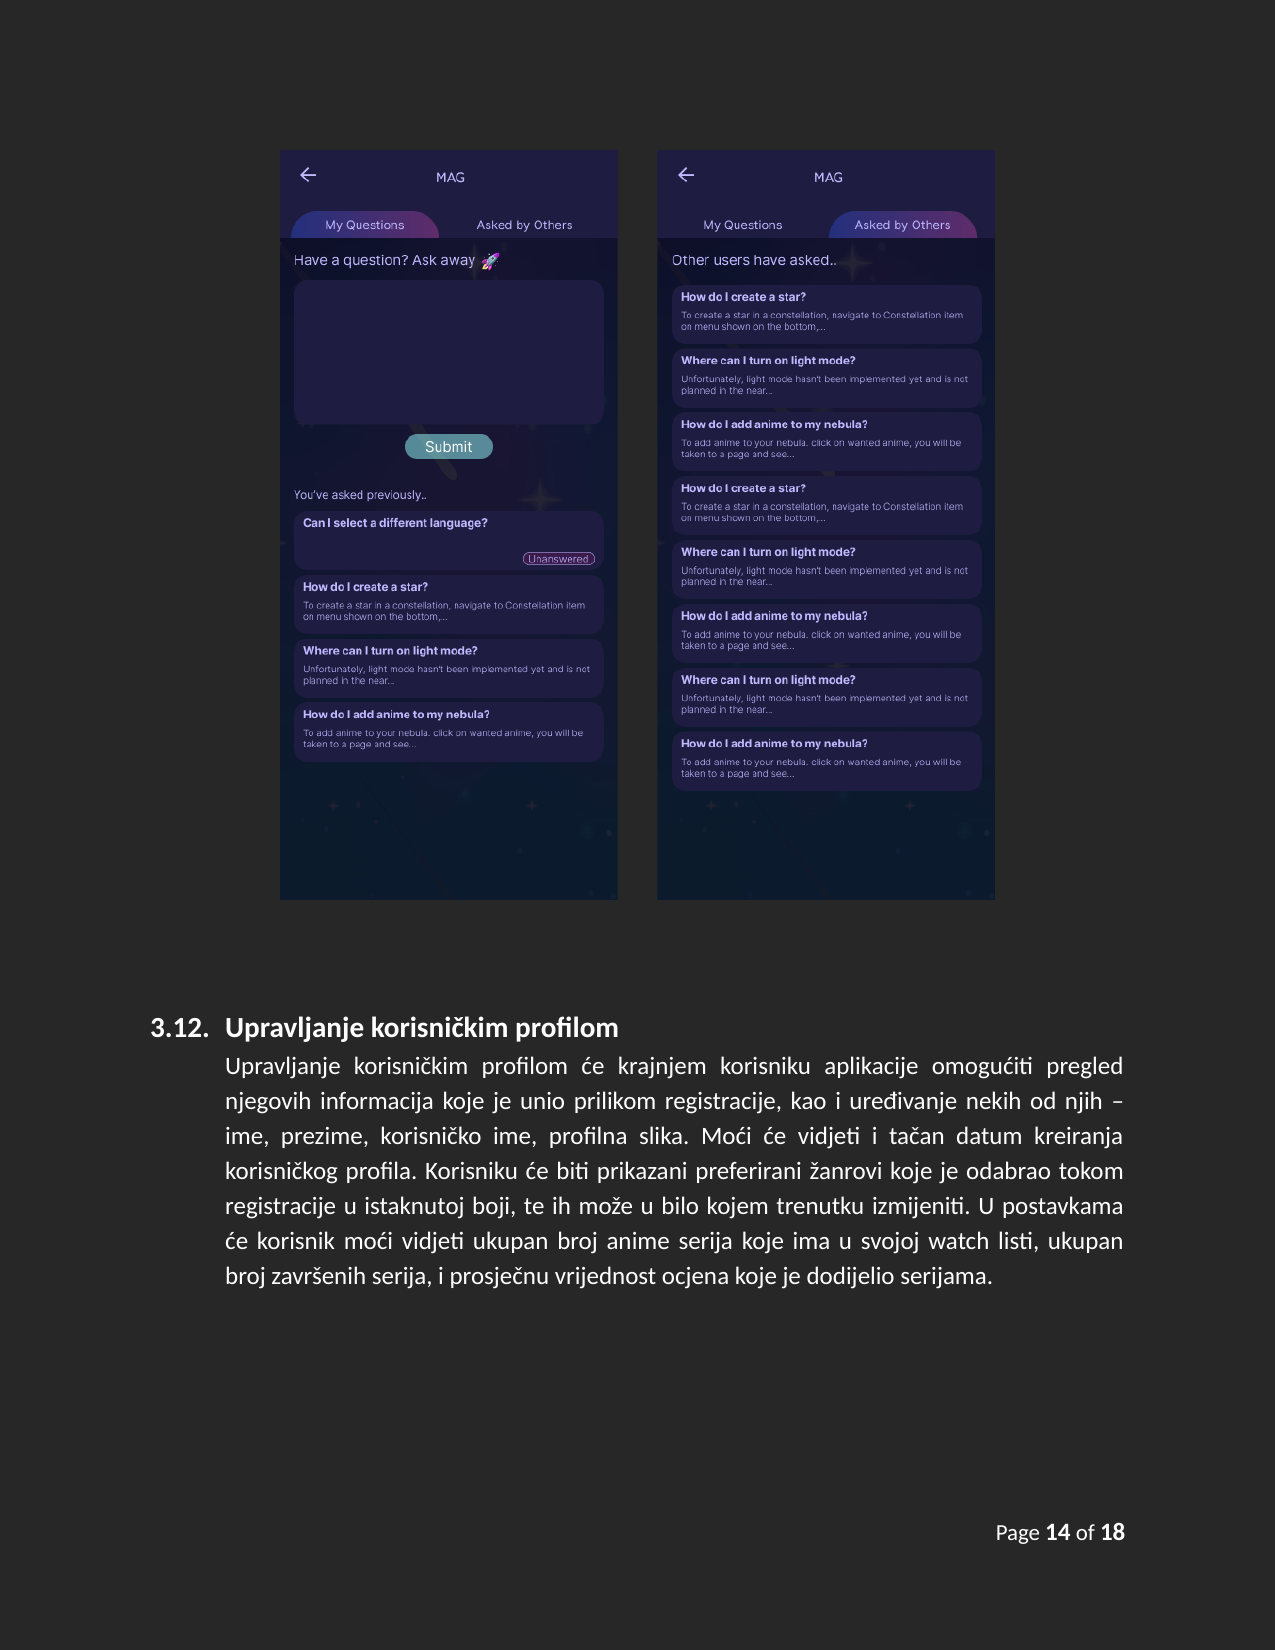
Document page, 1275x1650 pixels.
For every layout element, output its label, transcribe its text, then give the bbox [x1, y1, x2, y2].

list Upravljanje korisničkim profilom [150, 1009, 1125, 1045]
picture [280, 150, 618, 900]
picture [657, 150, 995, 900]
list Upravljanje korisničkim profilom će krajnjem korisniku aplikacije omogućiti pregled njegovih informacija koje je unio prilikom registracije, kao i uređivanje nekih od njih – ime, prezime, korisničko ime, profilna slika. Moći će vidjeti i tačan datum kreiranja korisničkog profila. Korisniku će biti prikazani preferirani žanrovi koje je odabrao tokom registracije u istaknutoj boji, te ih može u bilo kojem trenutku izmijeniti. U postavkama će korisnik moći vidjeti ukupan broj anime serija koje ima u svojoj watch listi, ukupan broj završenih serija, i prosječnu vrijednost ocjena koje je dodijelio serijama. [225, 1050, 1125, 1291]
